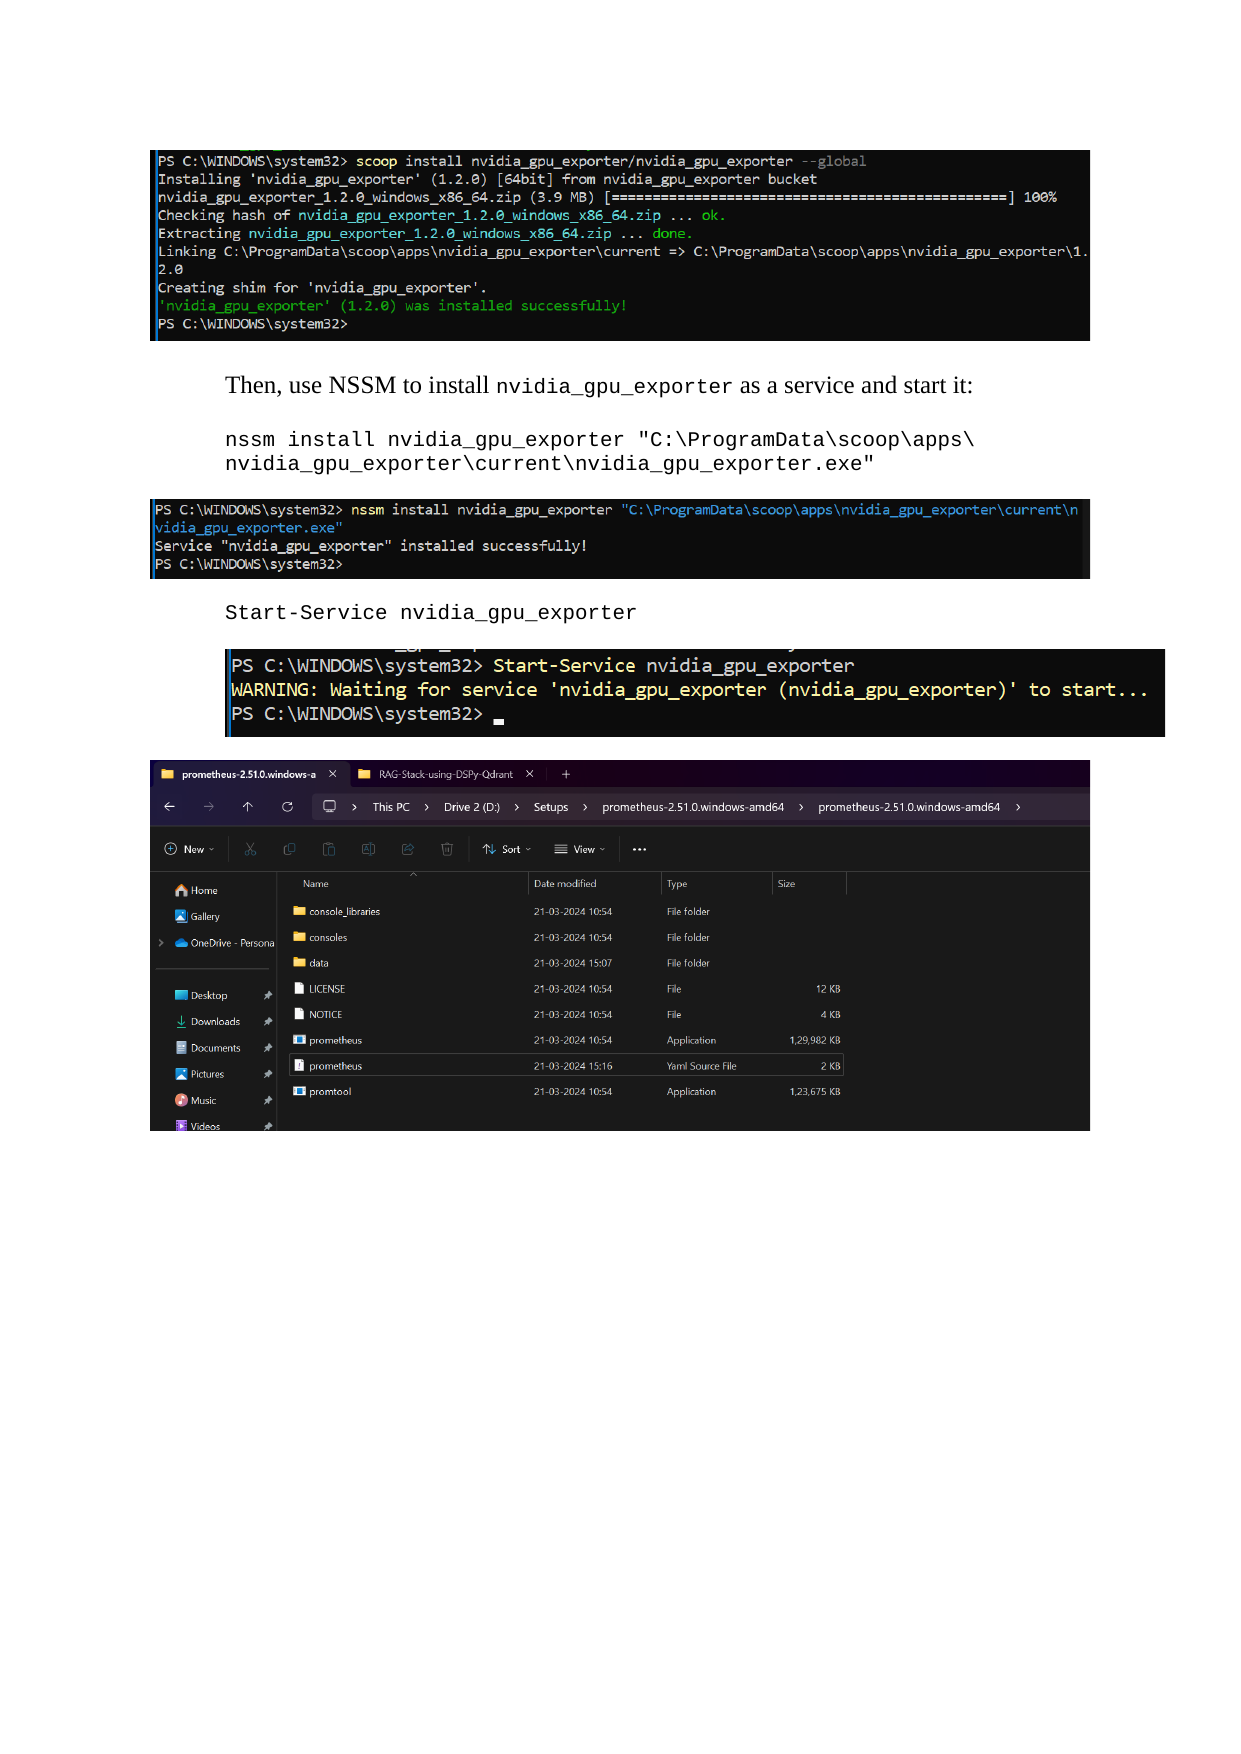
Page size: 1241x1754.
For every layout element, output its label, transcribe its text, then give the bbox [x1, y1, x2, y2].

text Then, use NSSM to install nvidia_gpu_exporter as a service and start it: [225, 370, 1090, 400]
picture [225, 649, 1166, 737]
picture [150, 150, 1091, 341]
text nssm install nvidia_gpu_exporter "C:\ProgramData\scoop\apps\nvidia_gpu_exporter\current\nvidia_gpu_exporter.exe" [225, 429, 1090, 476]
text Start-Service nvidia_gpu_exporter [225, 602, 1090, 626]
picture [150, 499, 1091, 579]
picture [150, 760, 1091, 1131]
